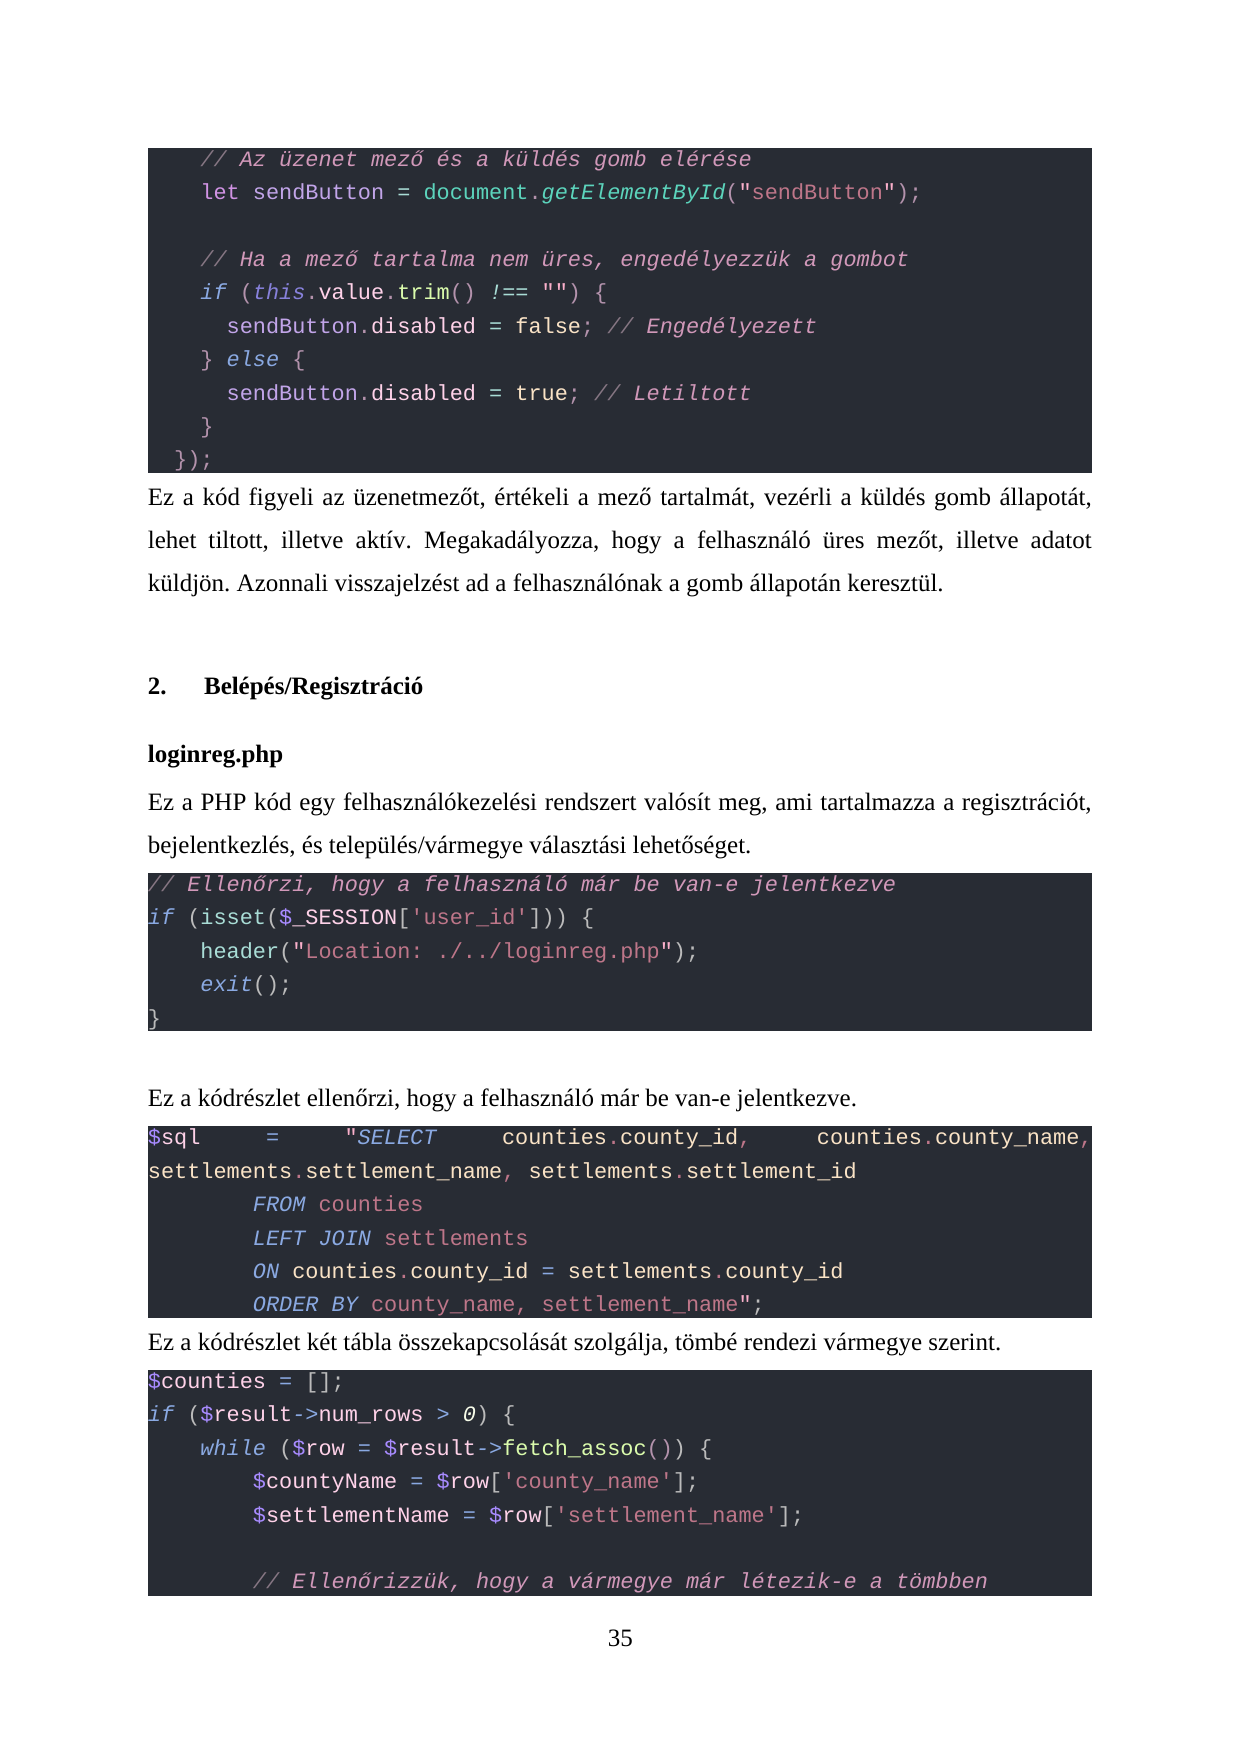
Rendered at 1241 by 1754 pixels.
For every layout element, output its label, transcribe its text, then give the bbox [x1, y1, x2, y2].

text $counties = []; [148, 1370, 1092, 1395]
text // Ha a mező tartalma nem üres, engedélyezzük a gombot [148, 248, 1092, 273]
text $settlementName = $row['settlement_name']; [148, 1504, 1092, 1529]
text // Az üzenet mező és a küldés gomb elérése [148, 148, 1092, 172]
text sendButton.disabled = true; // Letiltott [148, 382, 1092, 407]
text if (this.value.trim() !== "") { [148, 281, 1092, 306]
text if ($result->num_rows > 0) { [148, 1403, 1092, 1428]
text } [148, 415, 1092, 440]
text if (isset($_SESSION['user_id'])) { [148, 906, 1092, 931]
text sendButton.disabled = false; // Engedélyezett [148, 315, 1092, 340]
subtitle Belépés/Regisztráció [148, 671, 1092, 700]
text Ez a kódrészlet ellenőrzi, hogy a felhasználó már be van-e jelentkezve. [148, 1083, 1092, 1112]
text } [148, 1007, 1092, 1031]
text while ($row = $result->fetch_assoc()) { [148, 1437, 1092, 1462]
text let sendButton = document.getElementById("sendButton"); [148, 181, 1092, 206]
subtitle loginreg.php [148, 739, 1092, 768]
text ORDER BY county_name, settlement_name"; [148, 1293, 1092, 1318]
text exit(); [148, 973, 1092, 998]
text Ez a PHP kód egy felhasználókezelési rendszert valósít meg, ami tartalmazza a regisztrációt, bejelentkezlés, és település/vármegye választási lehetőséget. [148, 787, 1092, 858]
text FROM counties [148, 1193, 1092, 1218]
text $countyName = $row['county_name']; [148, 1470, 1092, 1495]
text Ez a kódrészlet két tábla összekapcsolását szolgálja, tömbé rendezi vármegye szerint. [148, 1327, 1092, 1356]
text LEFT JOIN settlements [148, 1227, 1092, 1251]
text // Ellenőrzi, hogy a felhasználó már be van-e jelentkezve [148, 873, 1092, 898]
text }); [148, 449, 1092, 473]
text // Ellenőrizzük, hogy a vármegye már létezik-e a tömbben [148, 1571, 1092, 1596]
text ON counties.county_id = settlements.county_id [148, 1260, 1092, 1285]
text header("Location: ./../loginreg.php"); [148, 940, 1092, 964]
text Ez a kód figyeli az üzenetmezőt, értékeli a mező tartalmát, vezérli a küldés gomb állapotát, lehet tiltott, illetve aktív. Megakadályozza, hogy a felhasználó üres mezőt, illetve adatot küldjön. Azonnali visszajelzést ad a felhasználónak a gomb állapotán keresztül. [148, 482, 1092, 597]
text $sql = "SELECT counties.county_id, counties.county_name, settlements.settlement_name, settlements.settlement_id [148, 1126, 1092, 1184]
text } else { [148, 348, 1092, 373]
